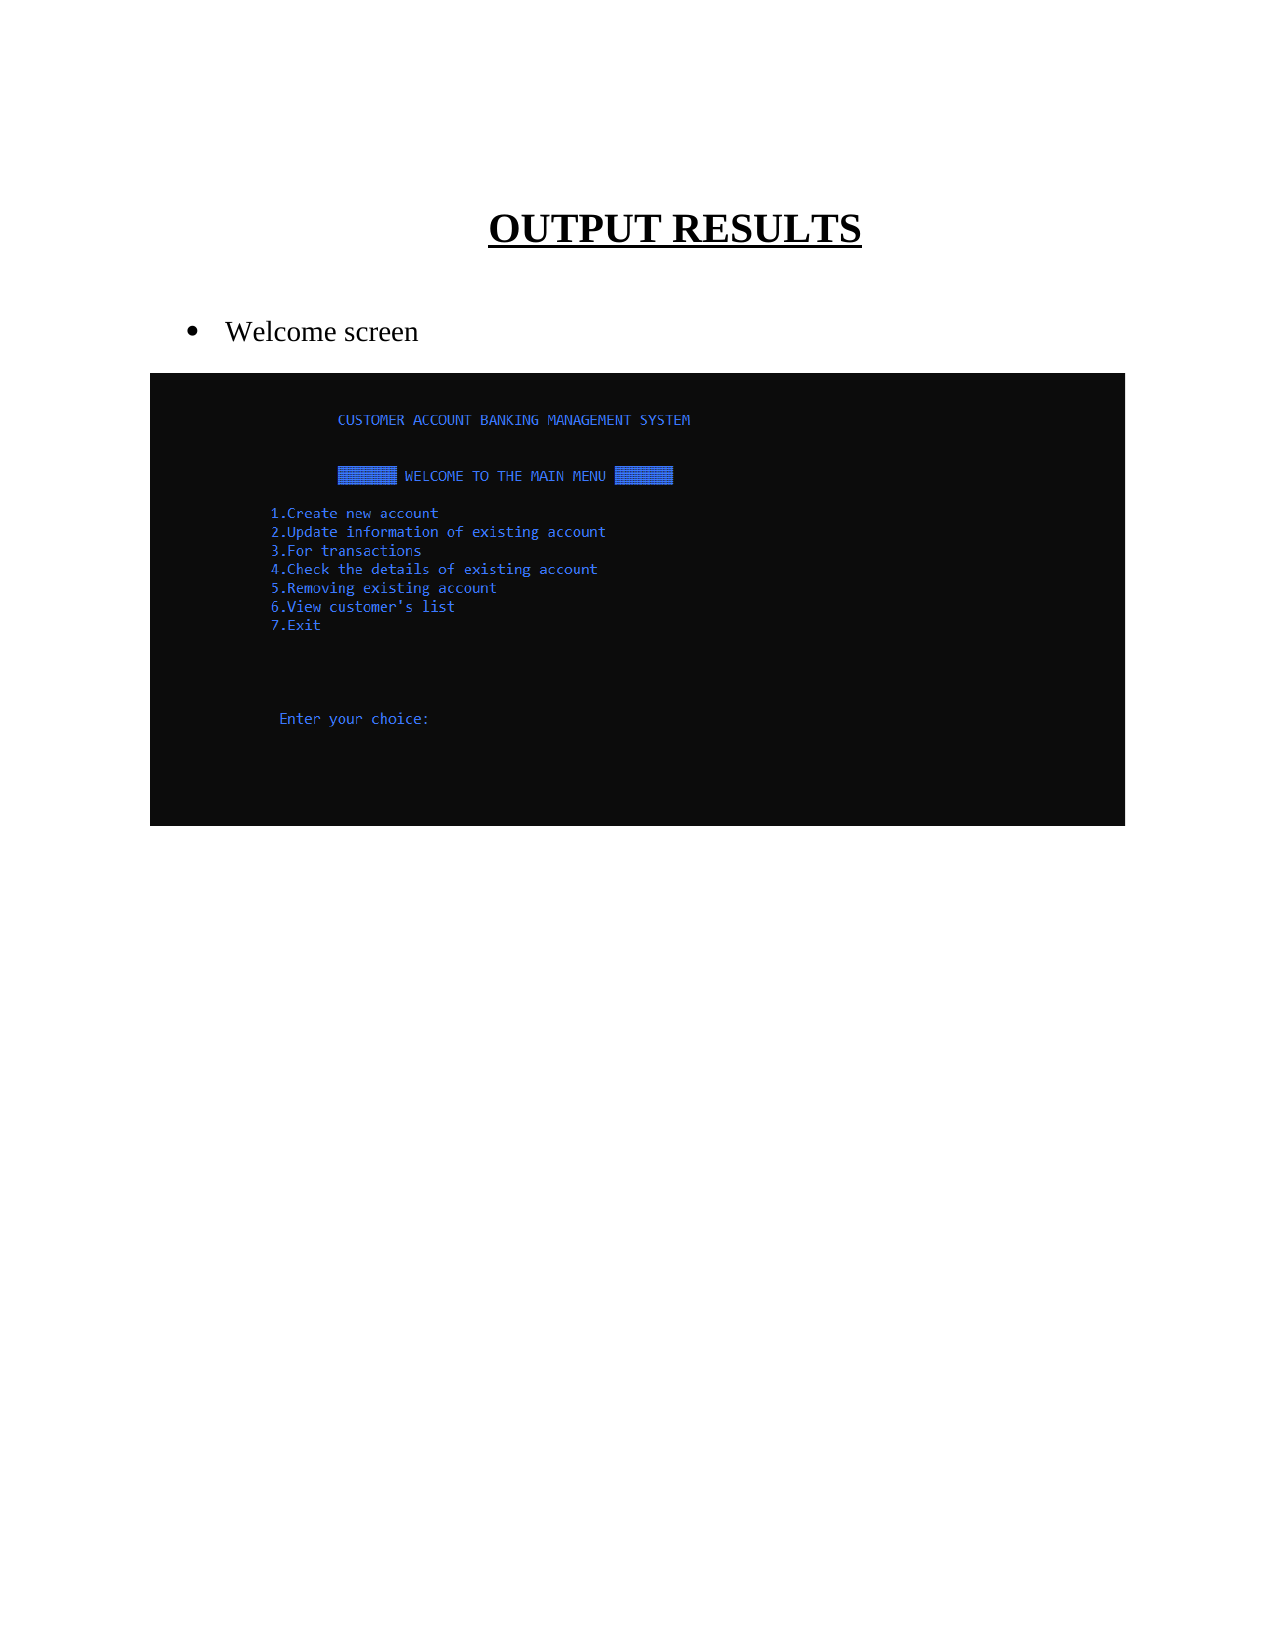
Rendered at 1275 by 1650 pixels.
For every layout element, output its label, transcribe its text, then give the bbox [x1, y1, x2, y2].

list Welcome screen [187, 314, 1125, 348]
list OUTPUT RESULTS [225, 204, 1125, 252]
picture [150, 373, 1125, 826]
